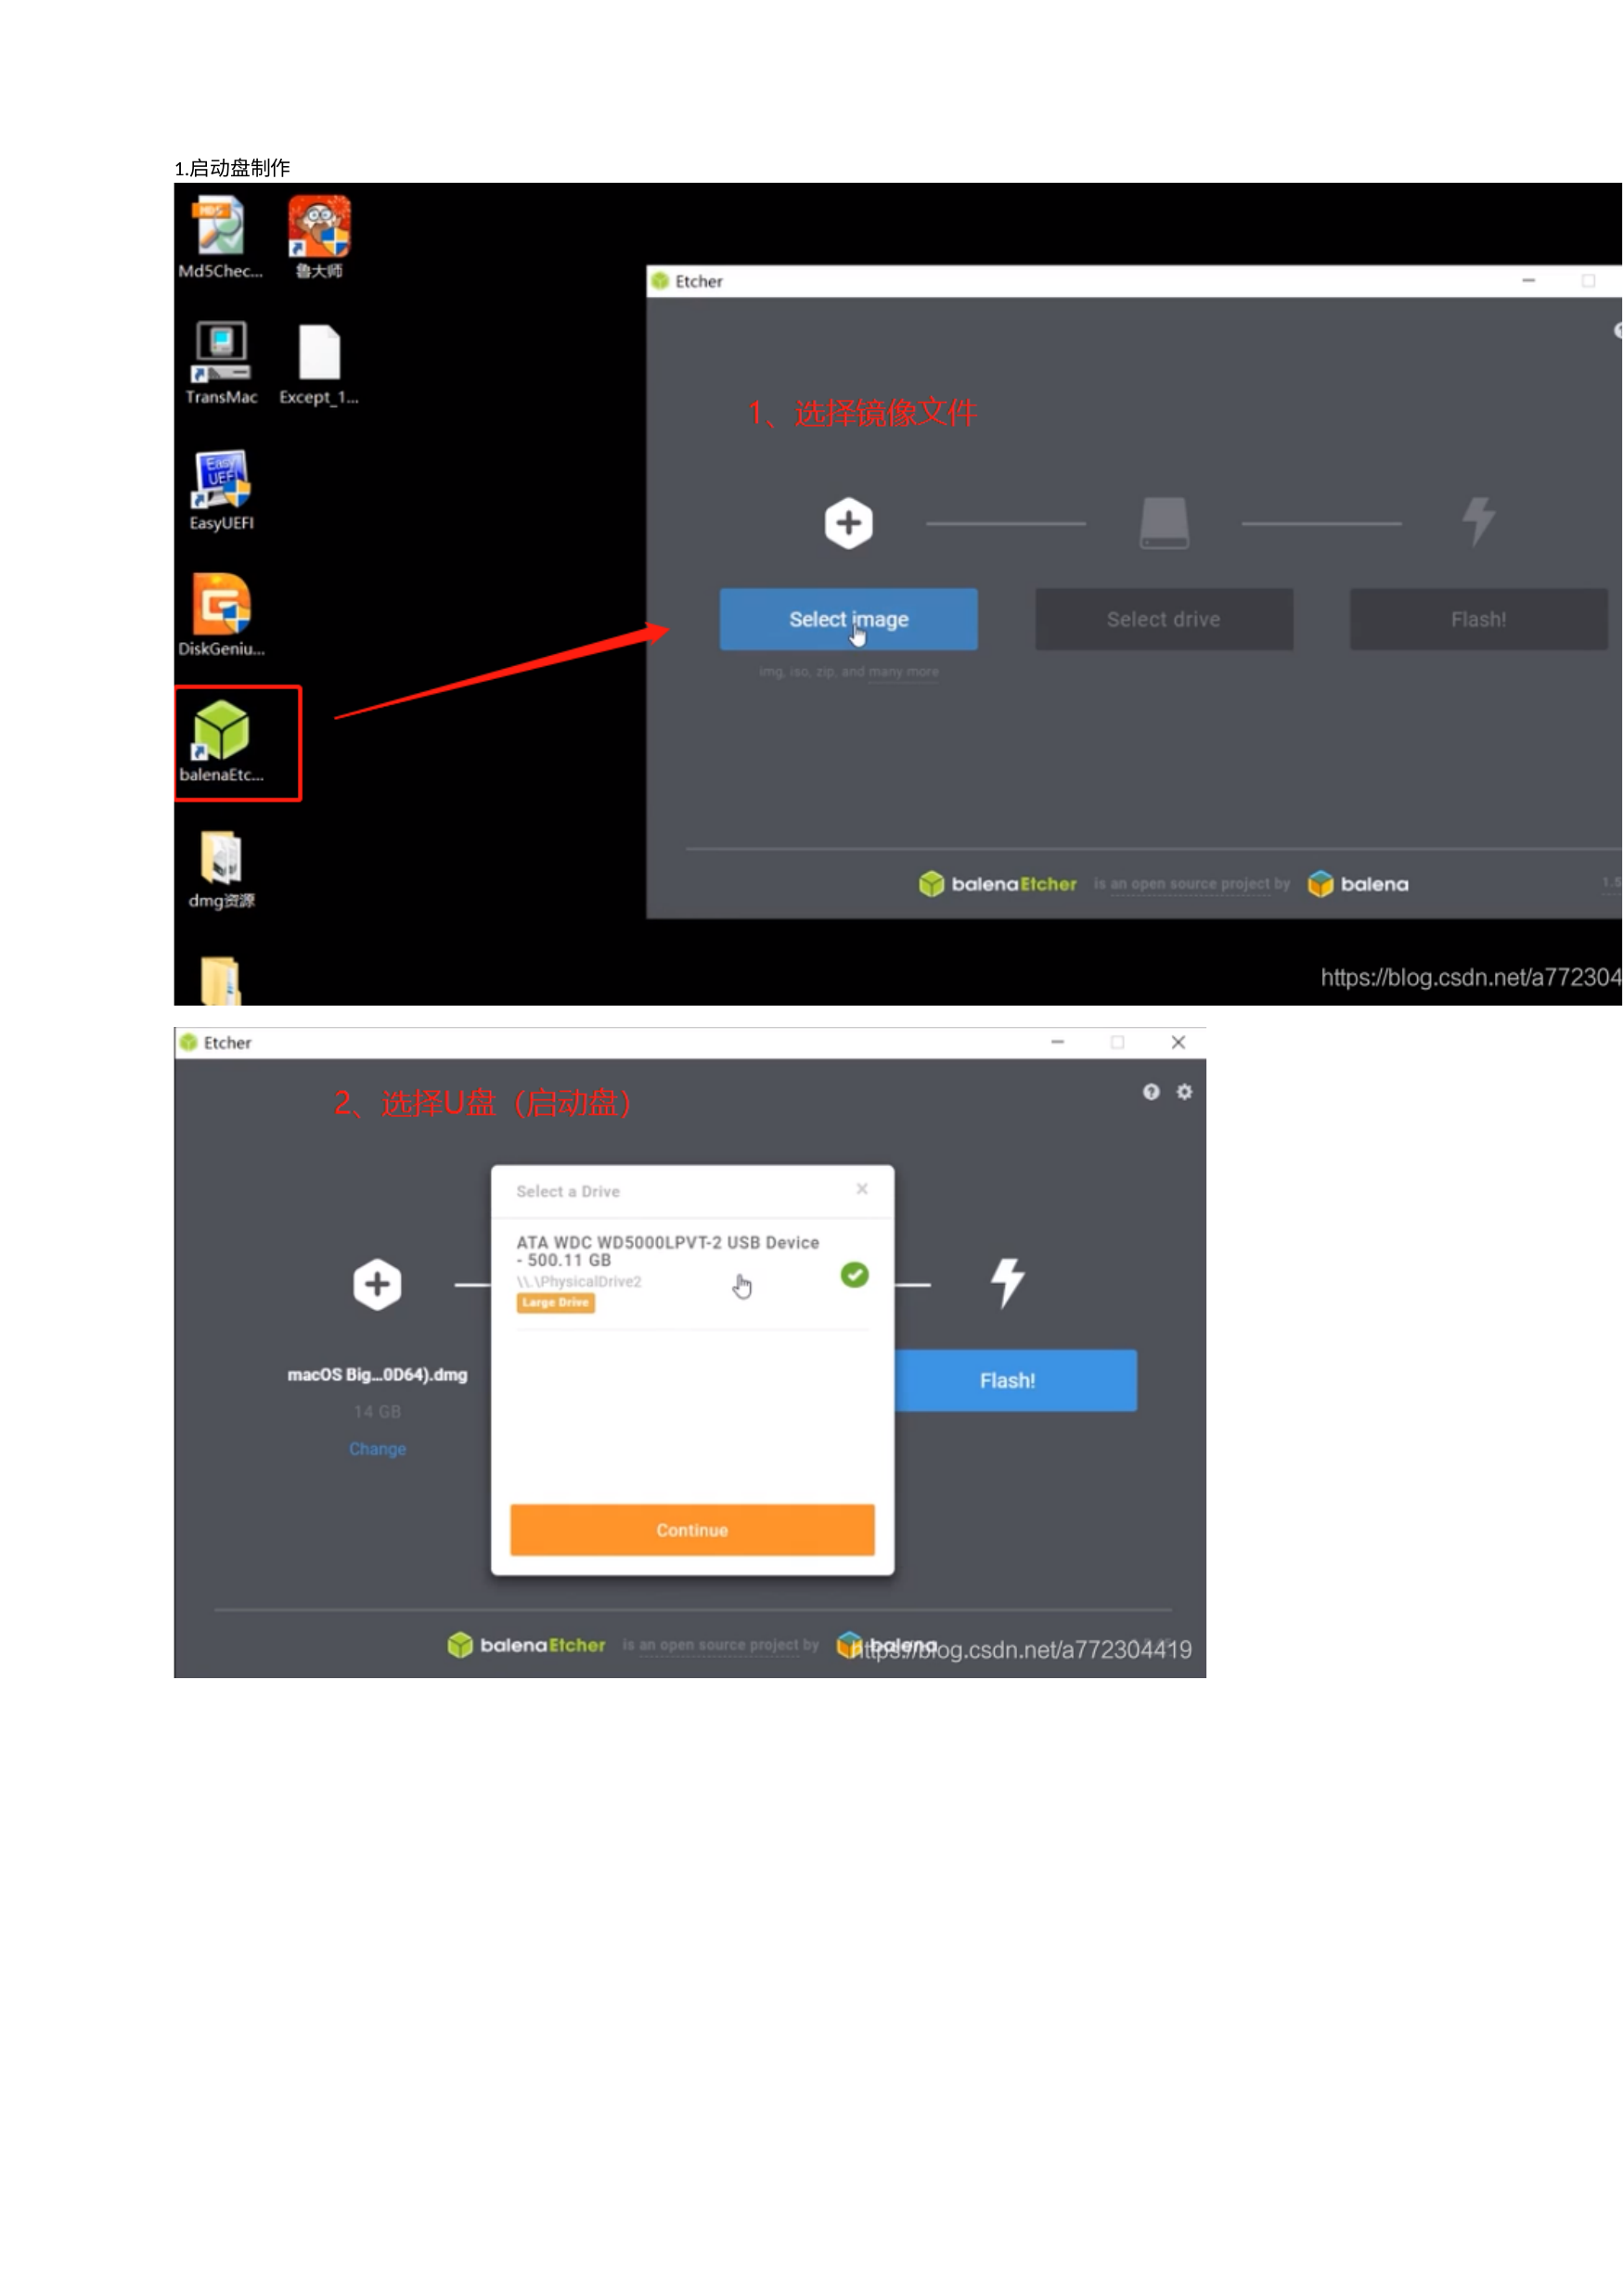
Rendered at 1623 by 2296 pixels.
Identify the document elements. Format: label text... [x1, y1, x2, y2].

picture [174, 183, 1623, 1006]
list 启动盘制作 [174, 153, 1449, 183]
picture [174, 1027, 1206, 1678]
